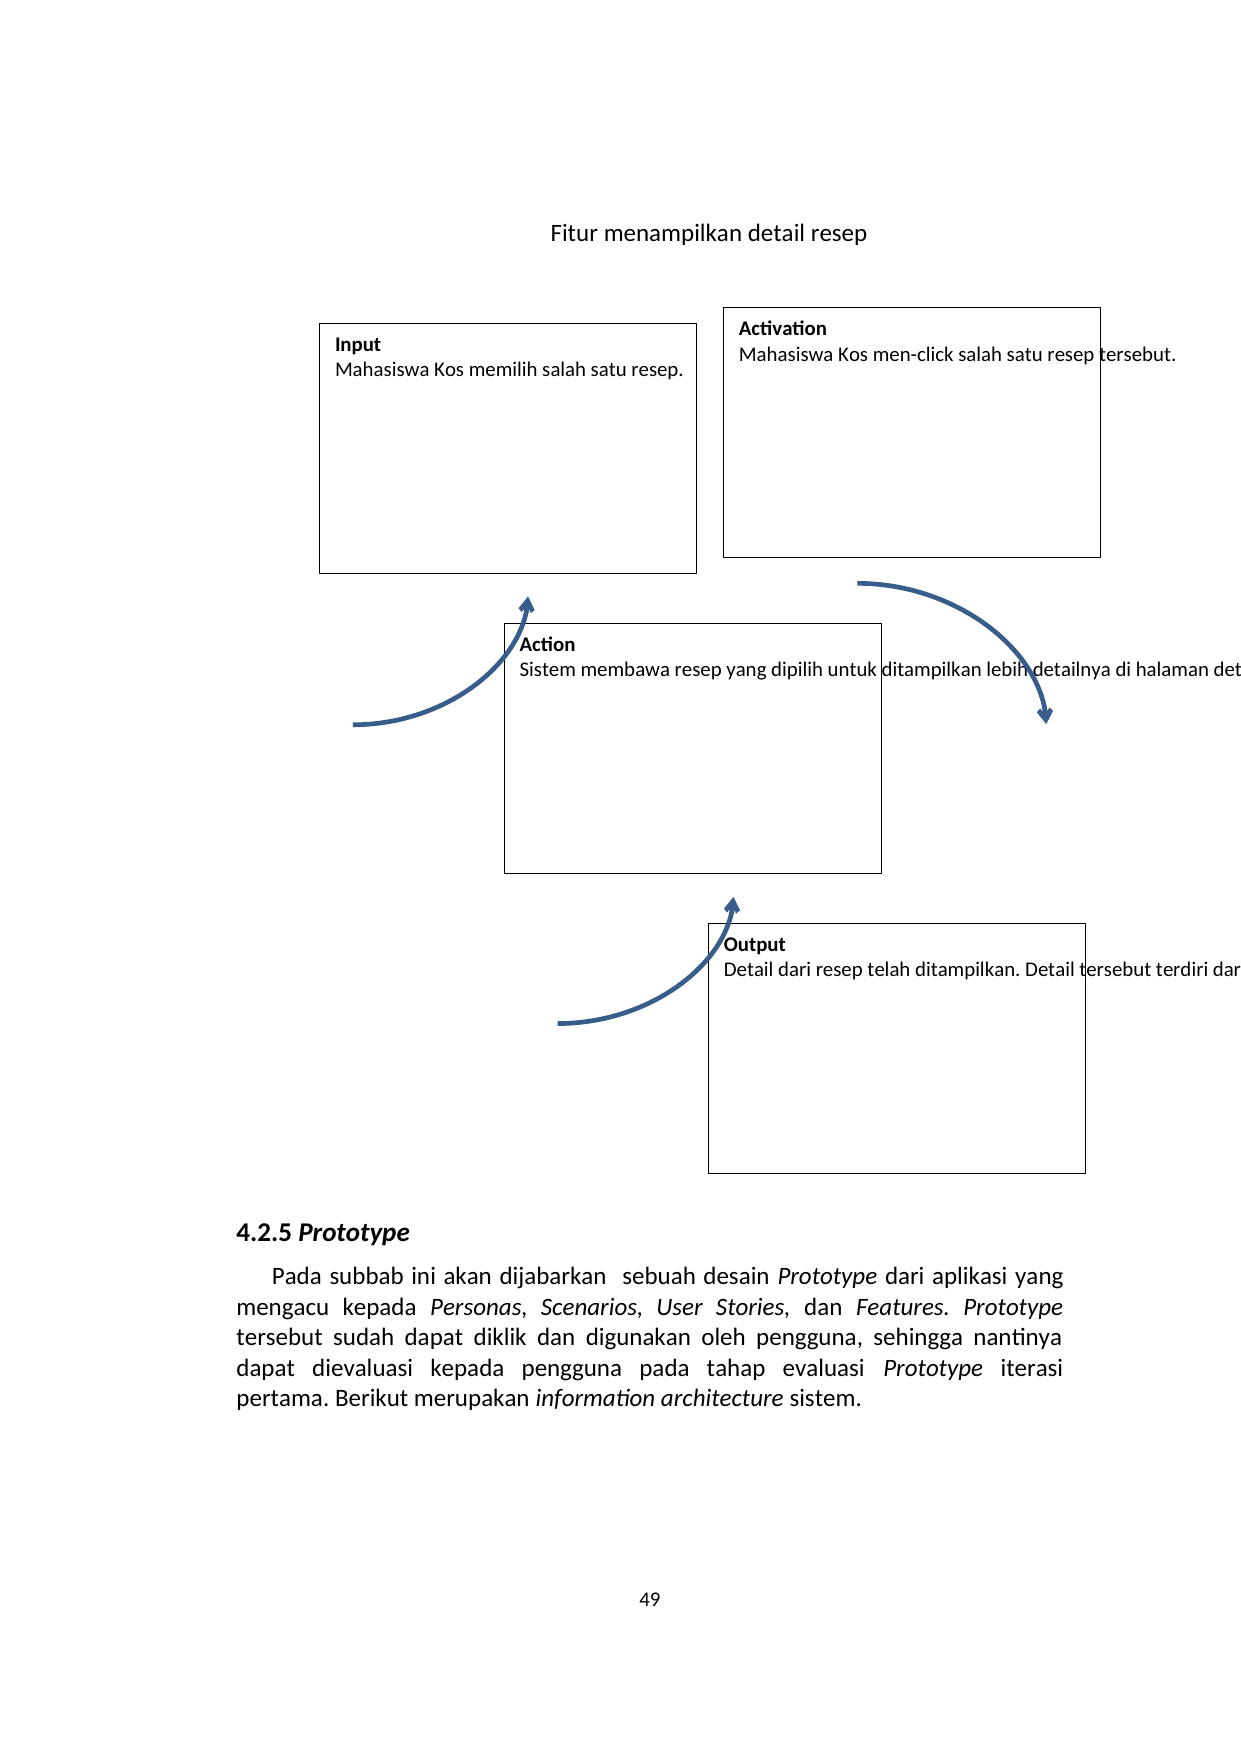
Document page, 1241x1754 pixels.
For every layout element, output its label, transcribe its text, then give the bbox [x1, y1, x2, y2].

text Pada subbab ini akan dijabarkan sebuah desain Prototype dari aplikasi yang mengacu kepada Personas, Scenarios, User Stories, dan Features. Prototype tersebut sudah dapat diklik dan digunakan oleh pengguna, sehingga nantinya dapat dievaluasi kepada pengguna pada tahap evaluasi Prototype iterasi pertama. Berikut merupakan information architecture sistem. [236, 1260, 1063, 1413]
subtitle Prototype [236, 1215, 1063, 1248]
